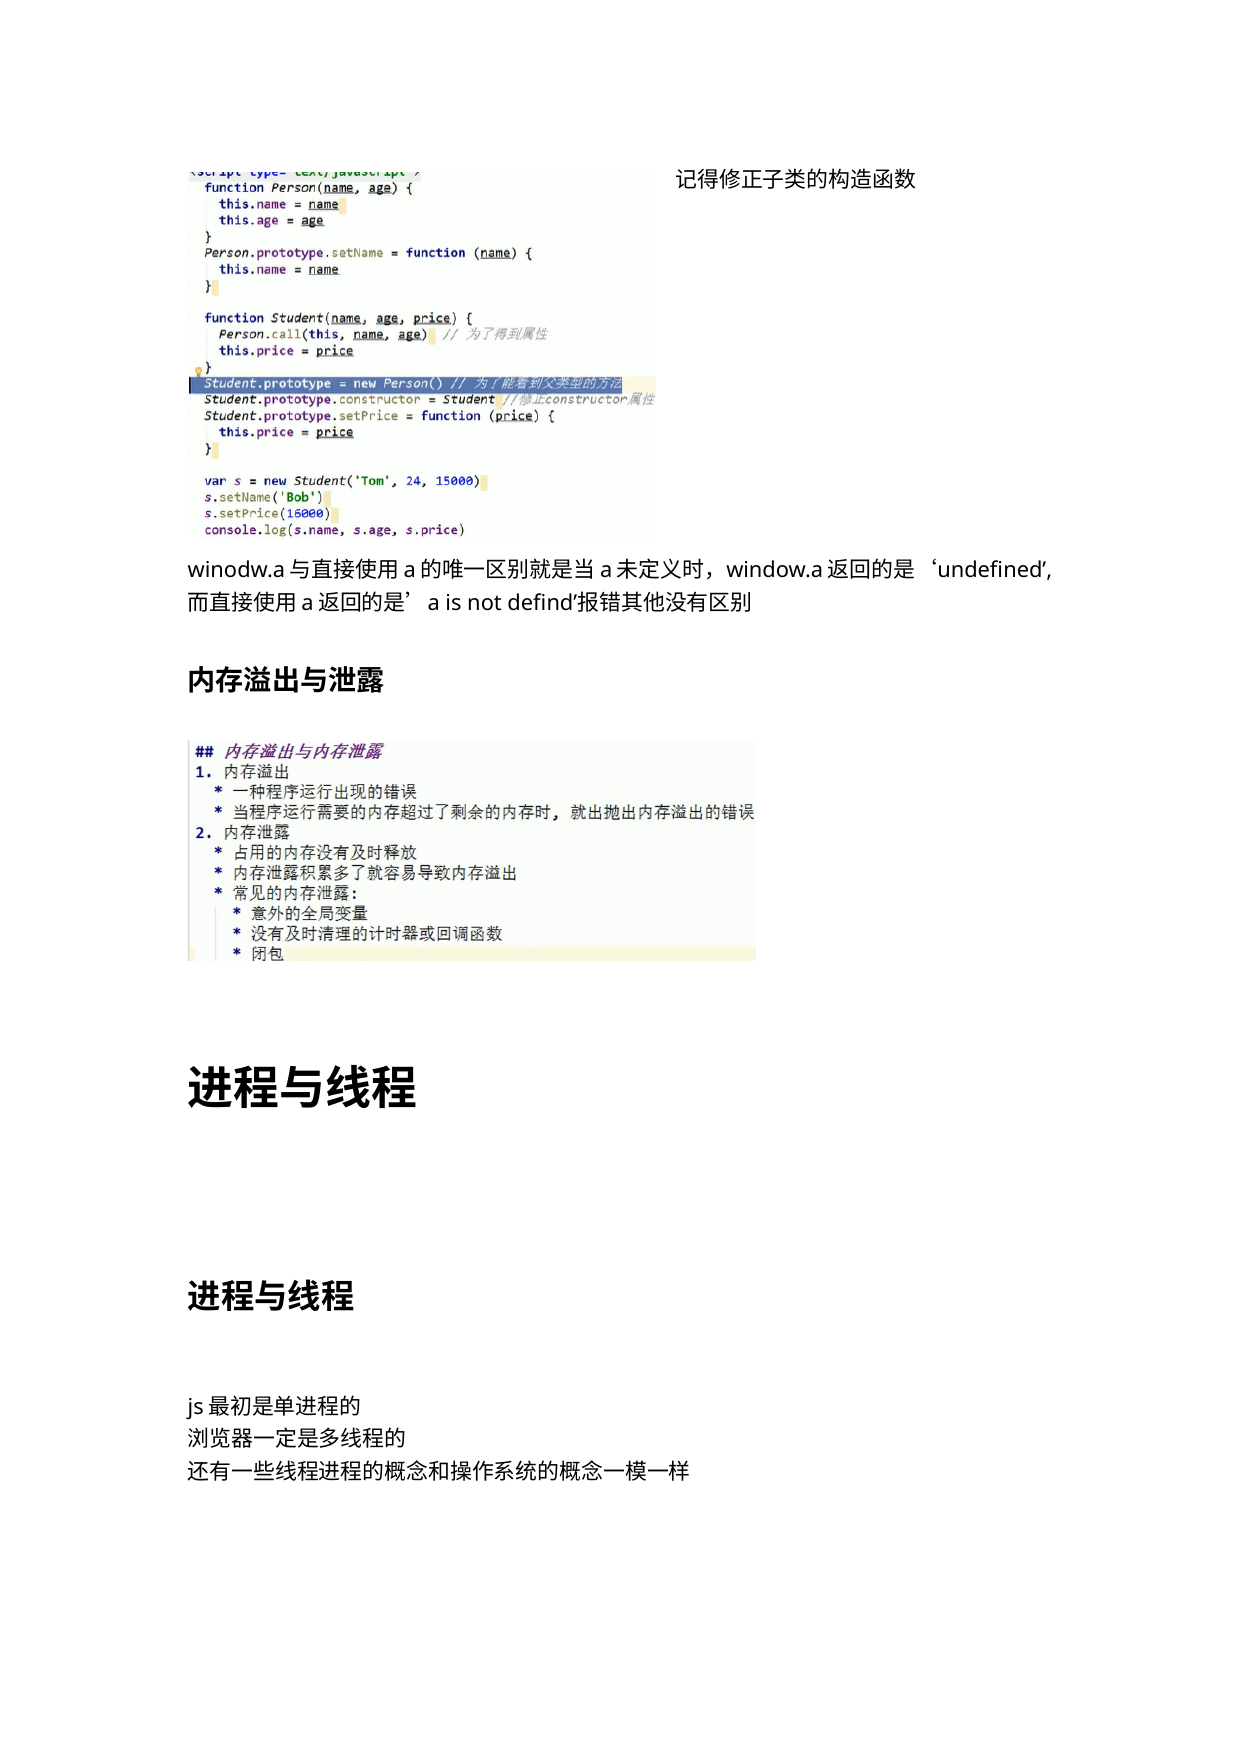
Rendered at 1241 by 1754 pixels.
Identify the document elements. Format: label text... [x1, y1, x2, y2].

subtitle 内存溢出与泄露 [187, 646, 1053, 711]
text js最初是单进程的 [187, 1388, 1053, 1421]
text 还有一些线程进程的概念和操作系统的概念一模一样 [187, 1453, 1053, 1486]
text 浏览器一定是多线程的 [187, 1421, 1053, 1453]
picture [187, 740, 756, 961]
text 记得修正子类的构造函数 [187, 162, 1053, 194]
subtitle 进程与线程 [187, 1261, 1053, 1326]
text winodw.a与直接使用a的唯一区别就是当a未定义时，window.a返回的是‘undefined’,而直接使用a返回的是’a is not defind’报错其他没有区别 [187, 552, 1053, 617]
subtitle 进程与线程 [187, 1036, 1053, 1133]
picture [187, 172, 656, 538]
